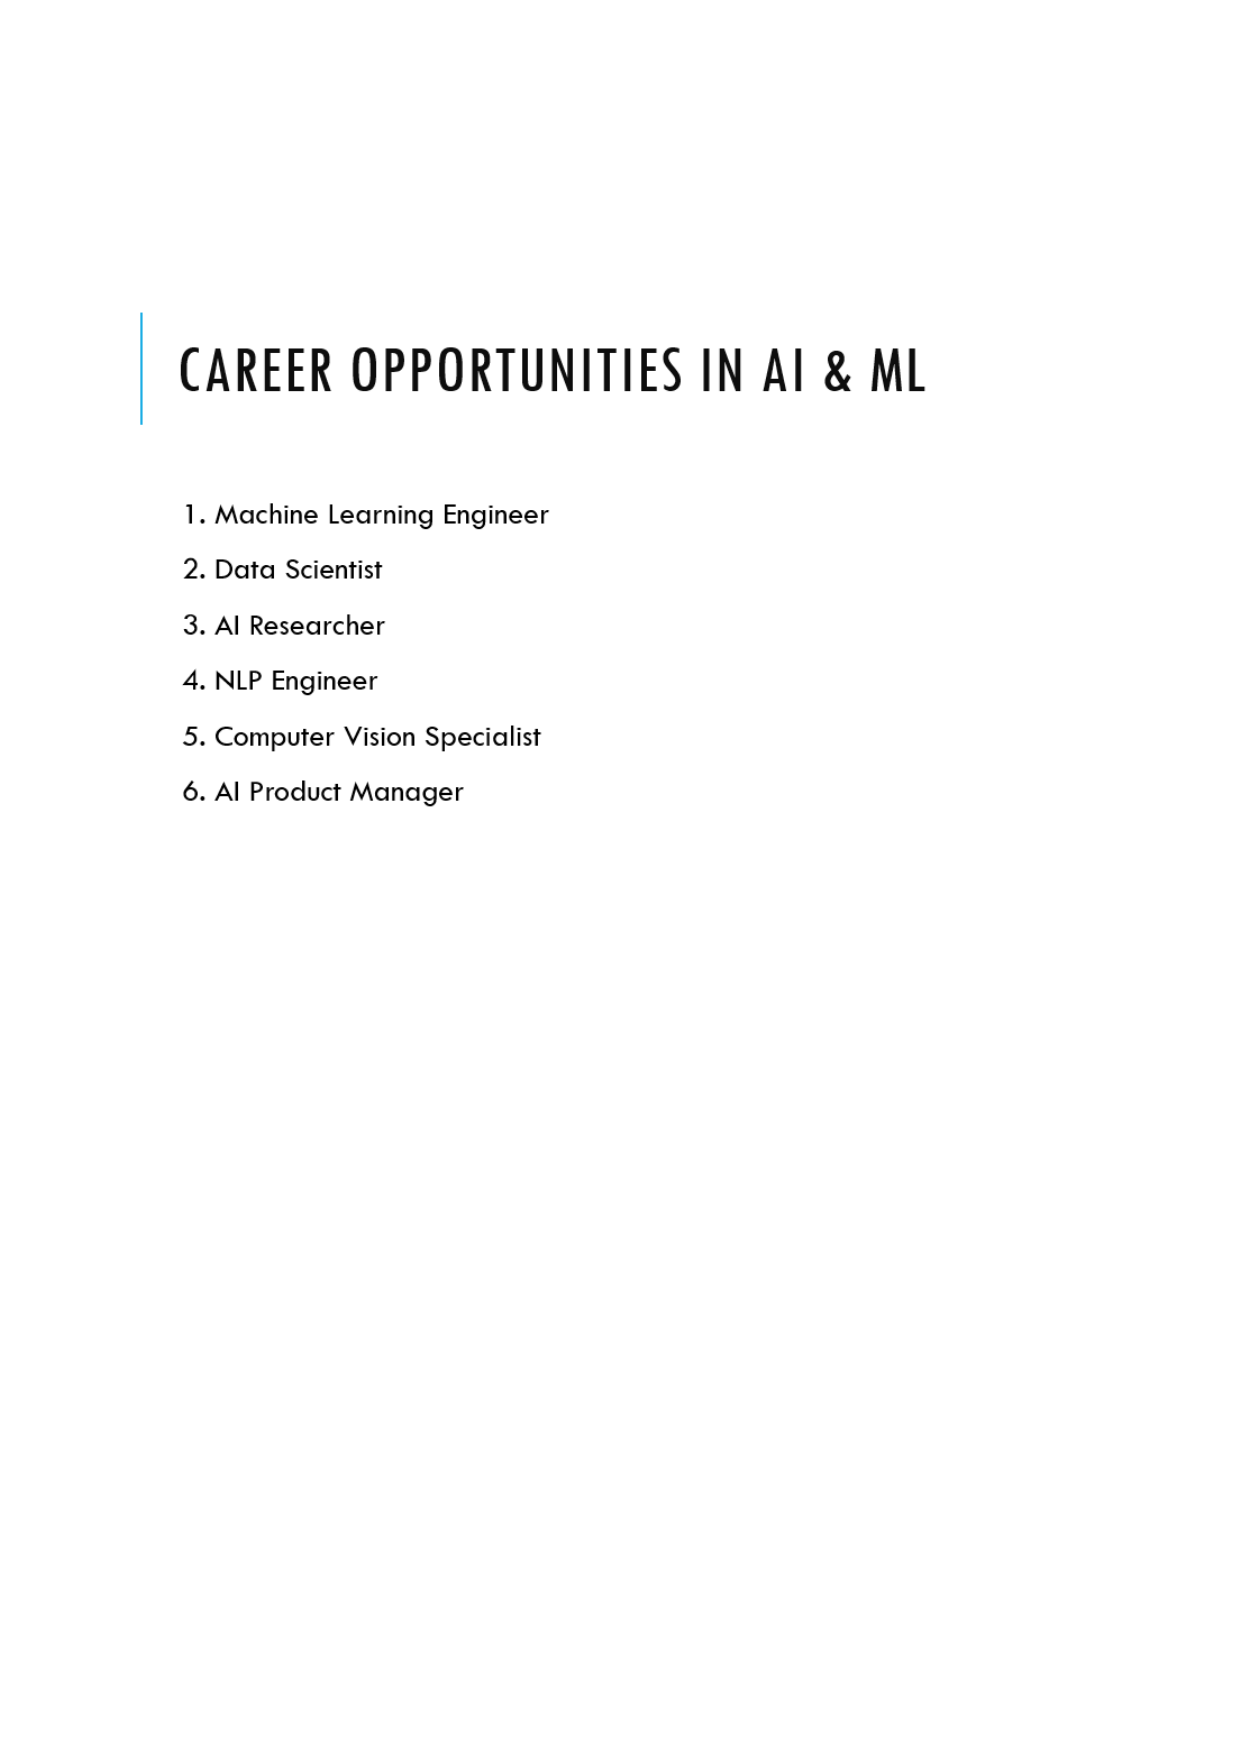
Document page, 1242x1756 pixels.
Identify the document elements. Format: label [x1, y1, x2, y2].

picture [73, 215, 1194, 1051]
